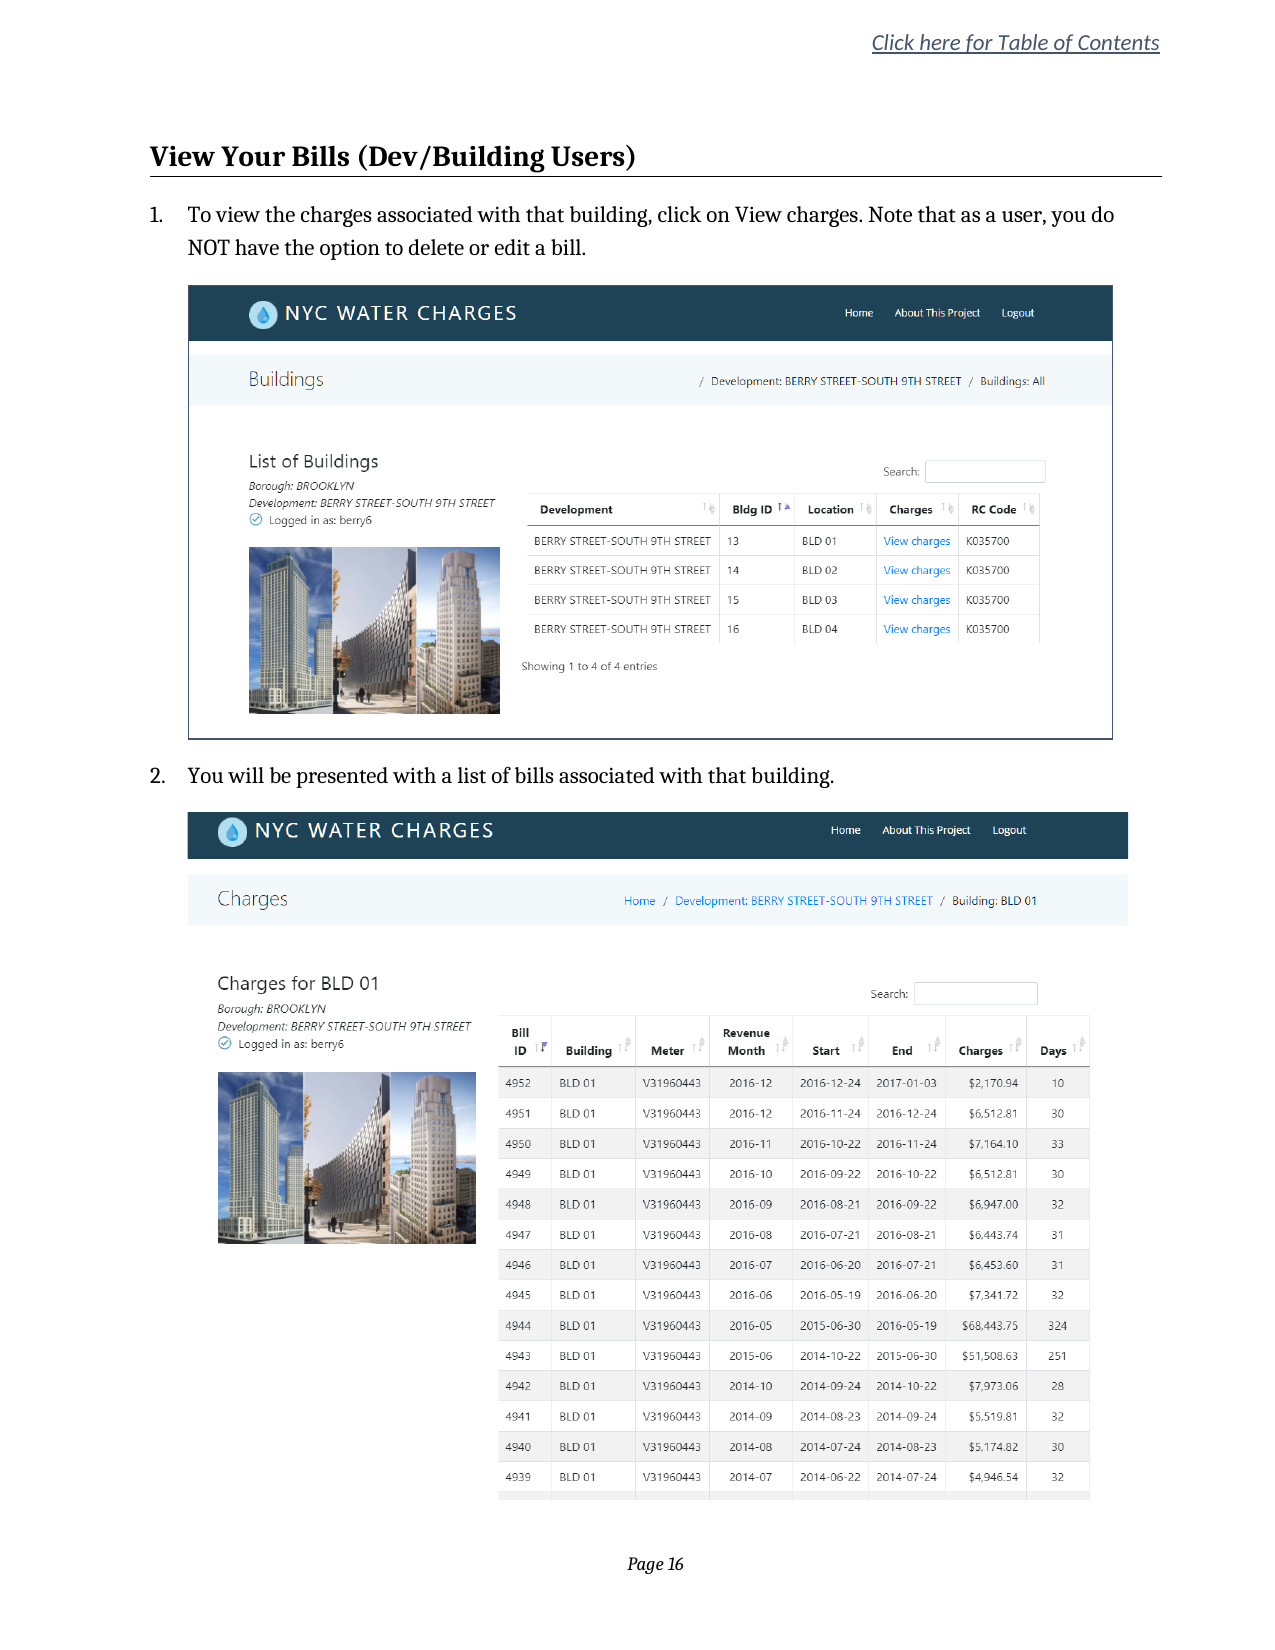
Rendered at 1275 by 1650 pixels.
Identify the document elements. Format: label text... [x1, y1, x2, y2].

picture [189, 286, 1112, 738]
picture [187, 812, 1129, 1500]
list To view the charges associated with that building, click on View charges. Note that as a user, you do NOT have the option to delete or edit a bill. [150, 202, 1162, 262]
subtitle View Your Bills (Dev/Building Users) [150, 141, 1162, 176]
list You will be presented with a list of bills associated with that building. [150, 763, 1162, 789]
